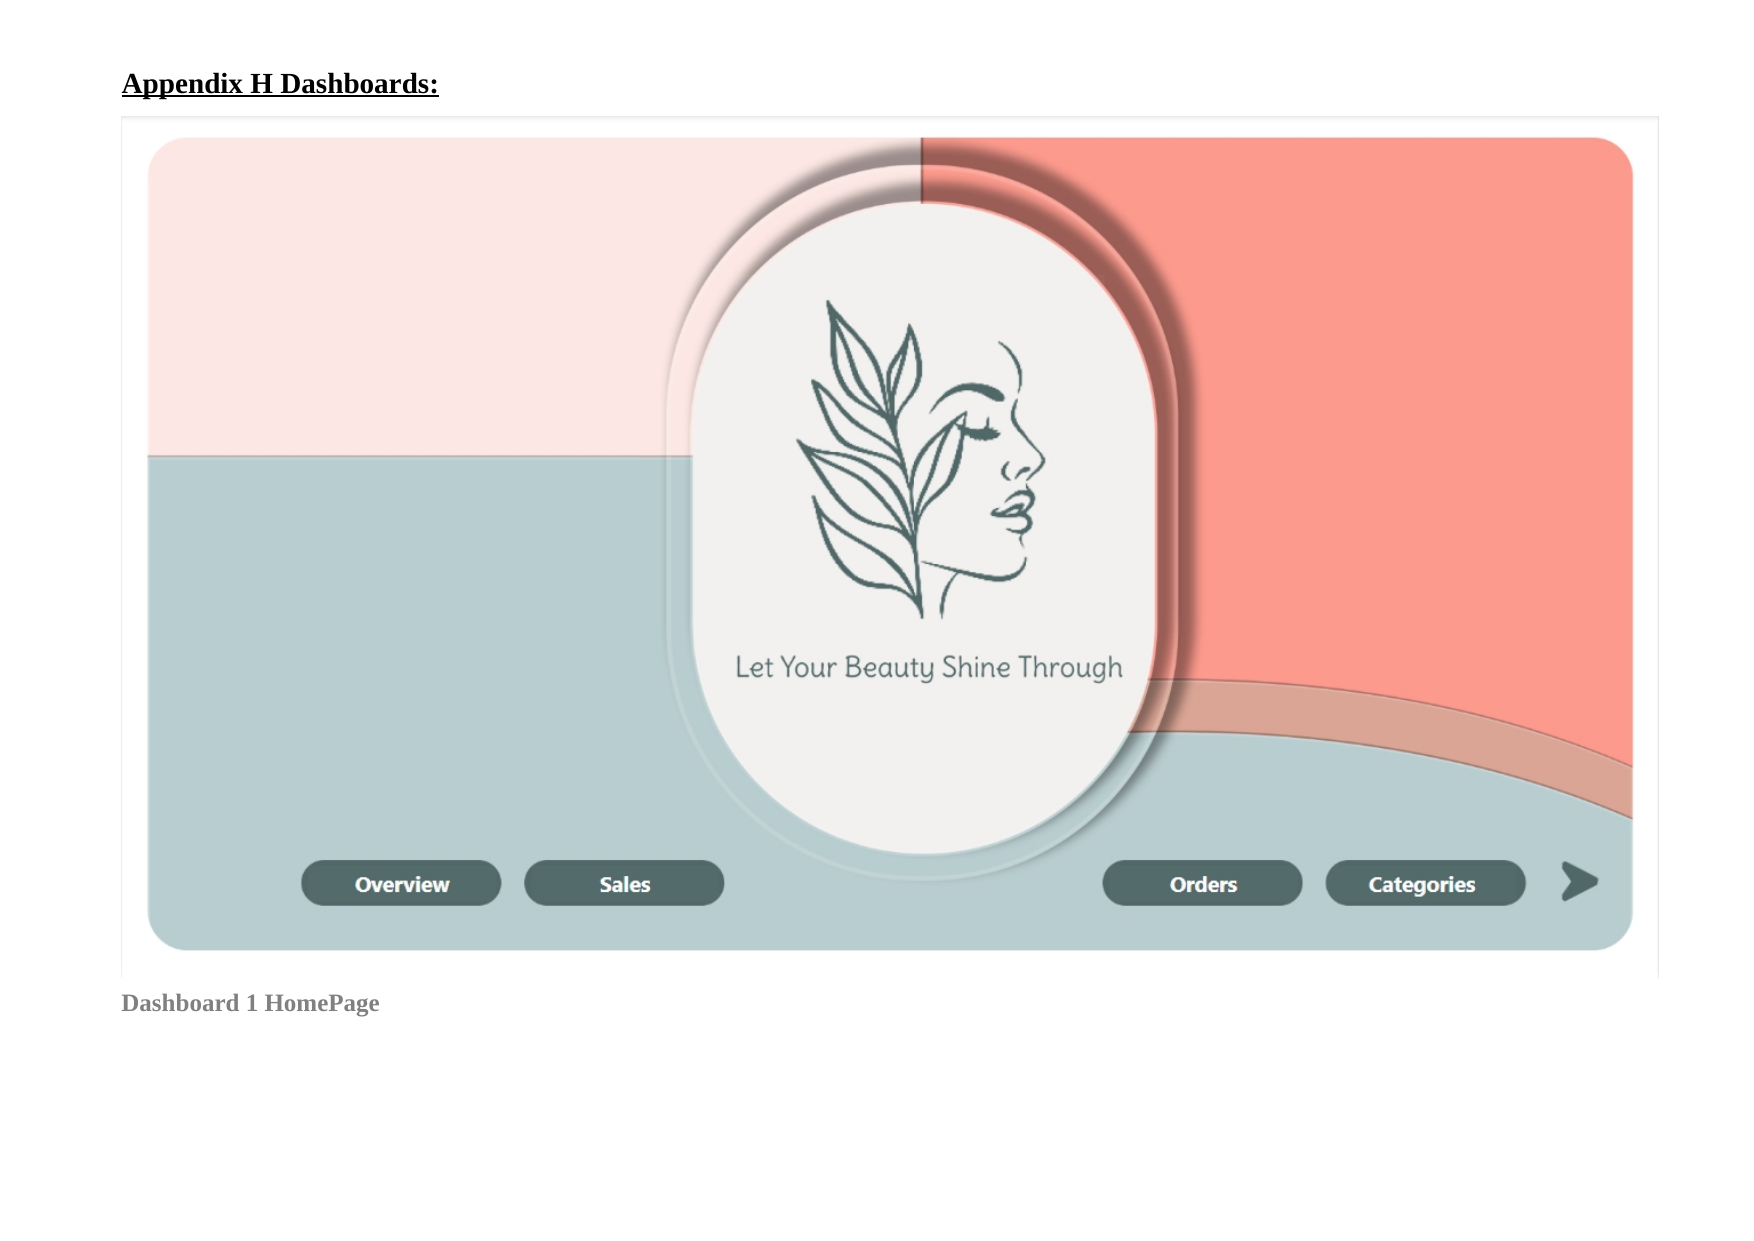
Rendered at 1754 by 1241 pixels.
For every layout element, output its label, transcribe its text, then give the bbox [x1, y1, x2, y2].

text Appendix H Dashboards: [121, 66, 1659, 99]
picture [121, 116, 1659, 979]
